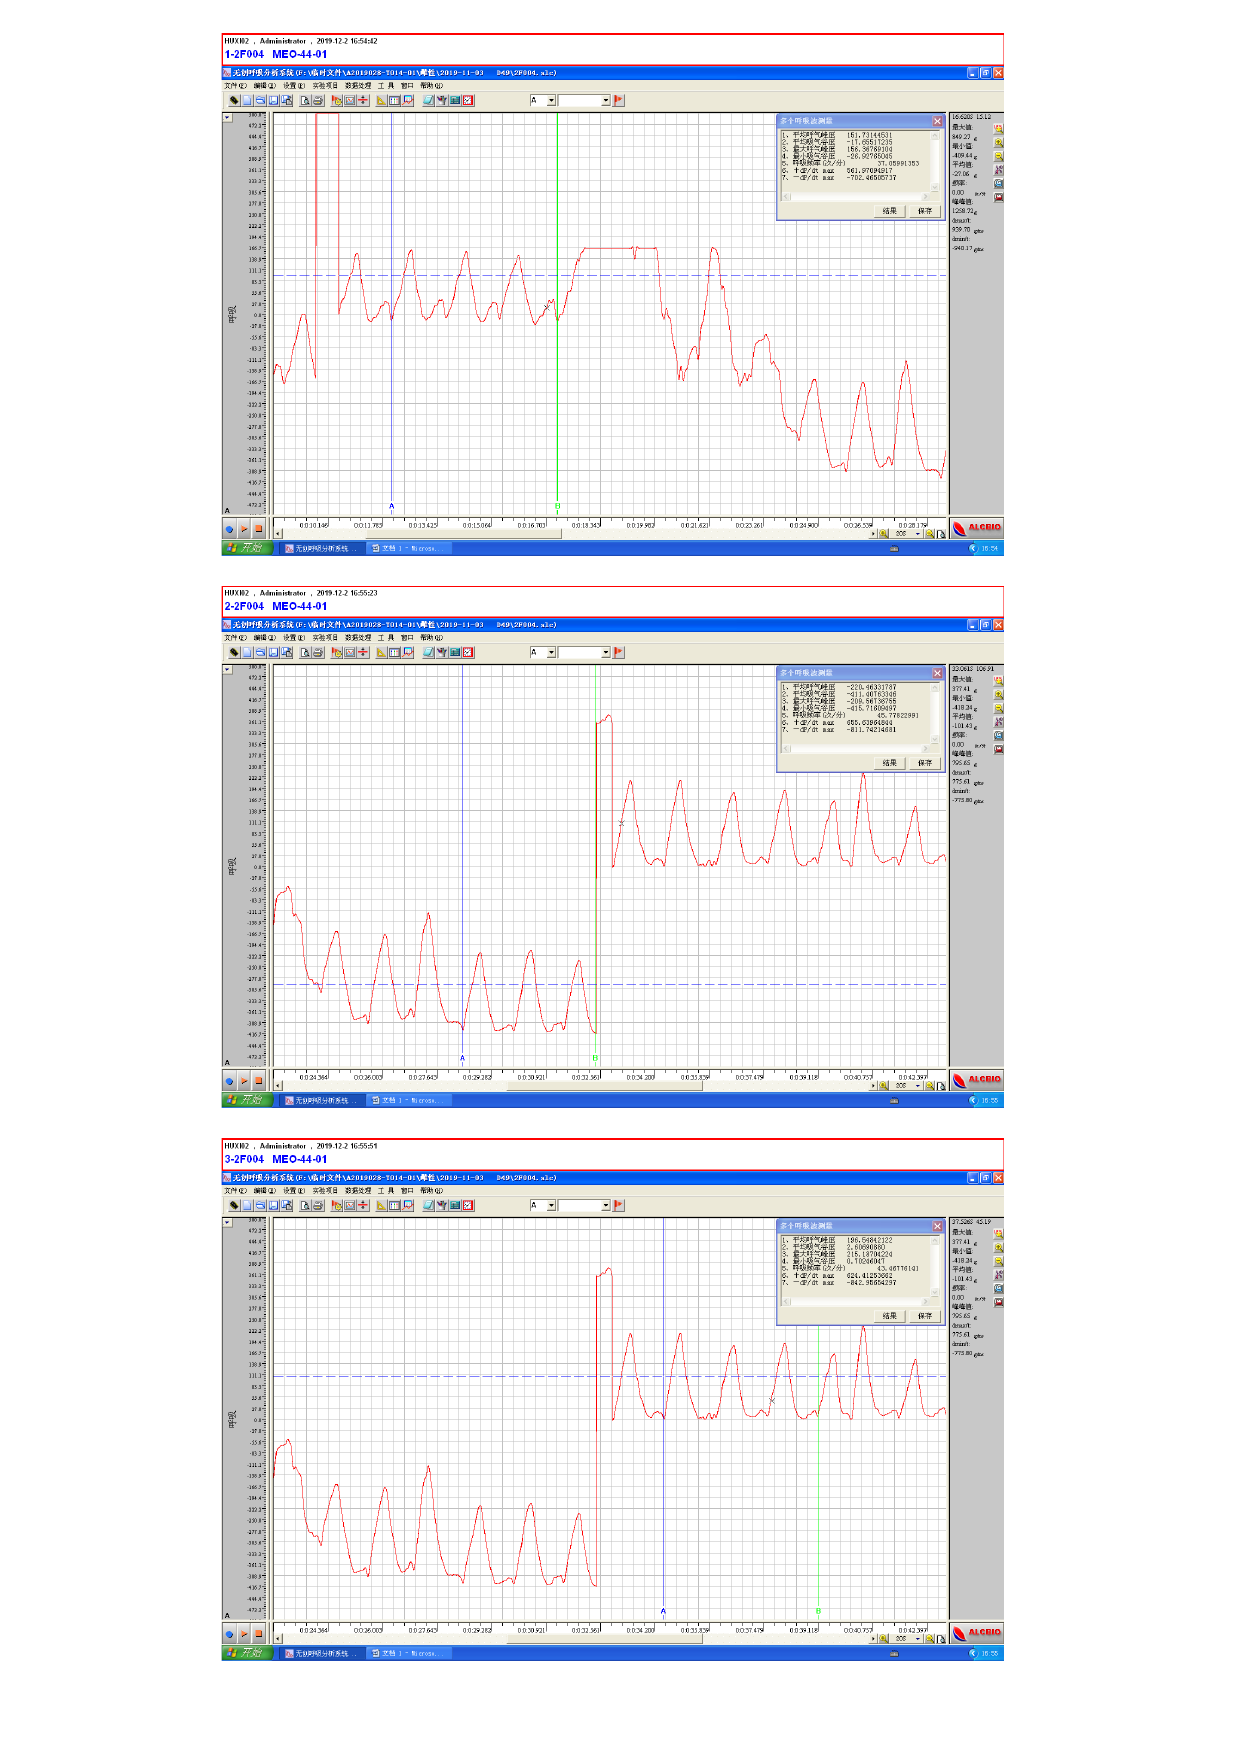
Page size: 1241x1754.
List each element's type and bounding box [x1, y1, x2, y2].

picture [221, 586, 1004, 1108]
picture [221, 33, 1004, 556]
picture [221, 1138, 1004, 1661]
